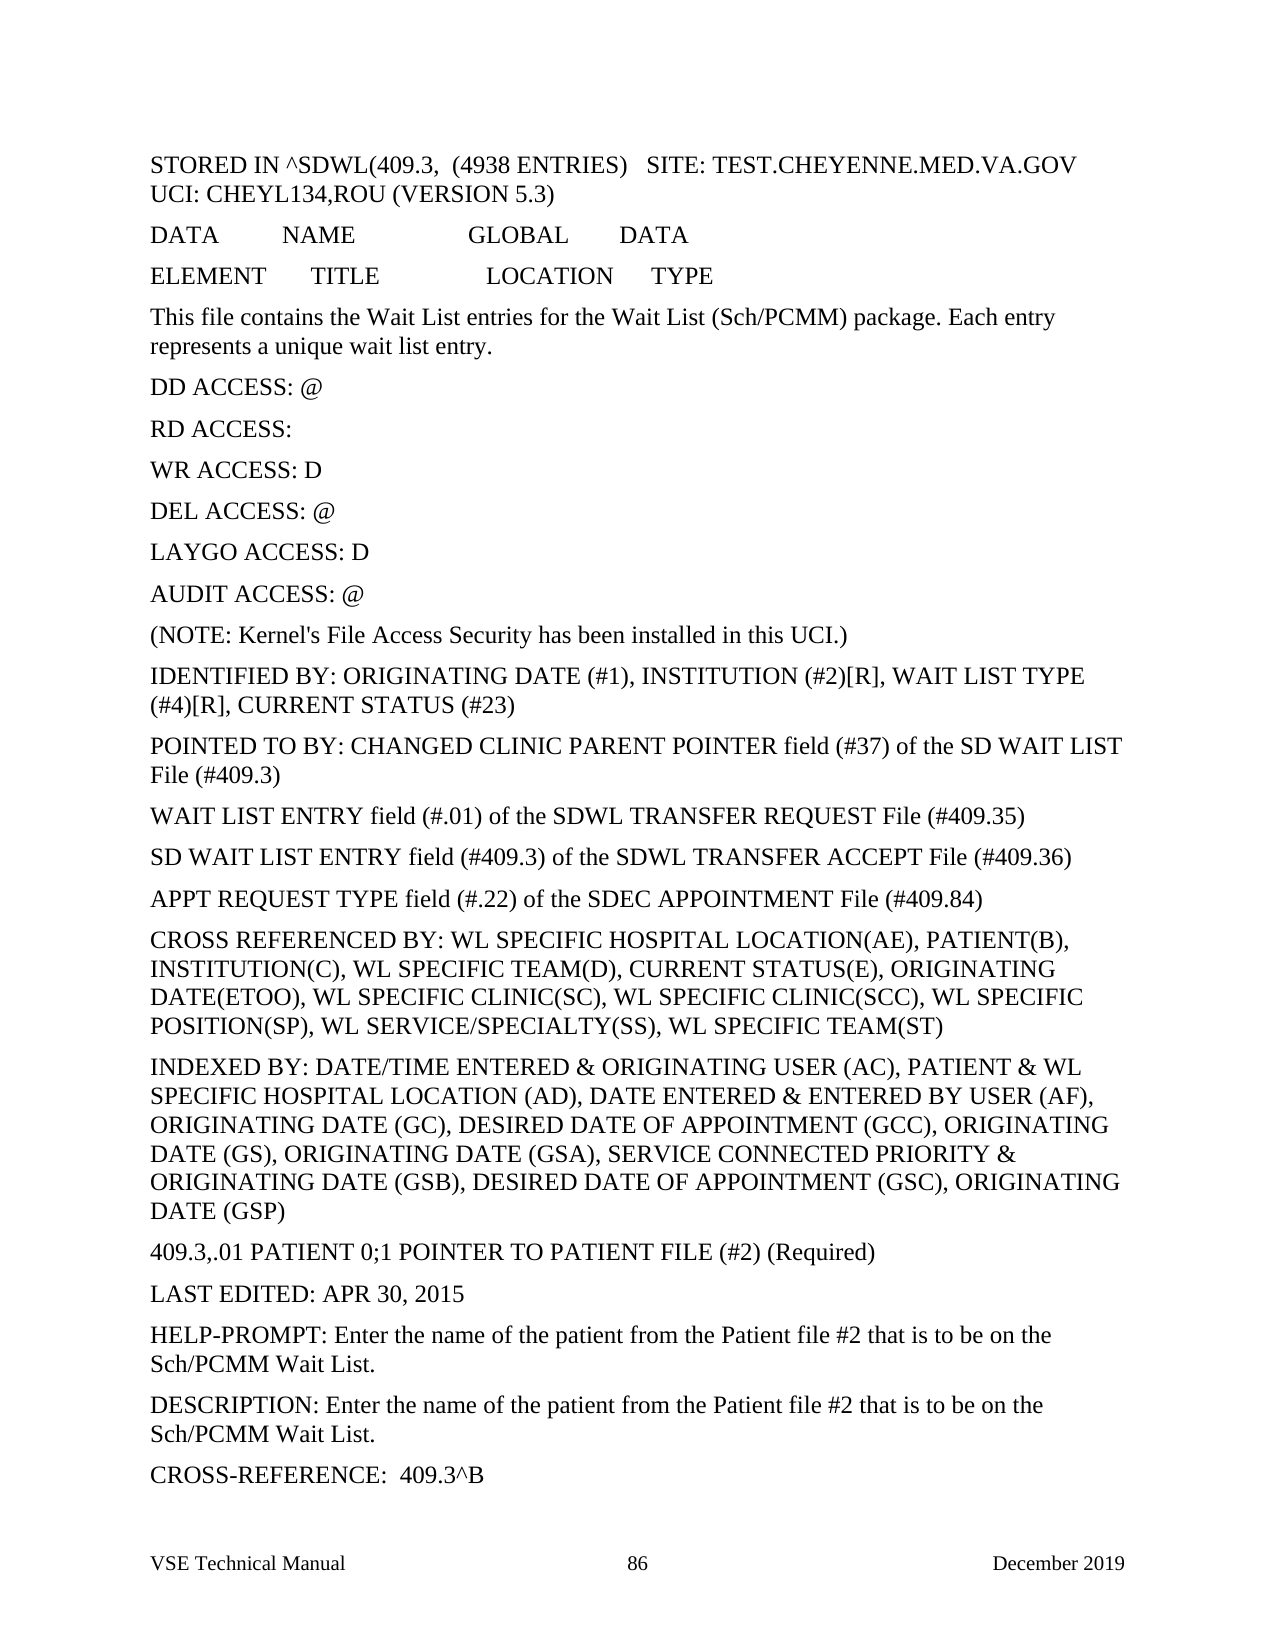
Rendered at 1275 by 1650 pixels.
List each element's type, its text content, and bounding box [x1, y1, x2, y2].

text CROSS-REFERENCE: 409.3^B [150, 1460, 1125, 1489]
text STORED IN ^SDWL(409.3, (4938 ENTRIES) SITE: TEST.CHEYENNE.MED.VA.GOV UCI: CHEYL134,ROU (VERSION 5.3) [150, 150, 1125, 207]
text 409.3,.01 PATIENT 0;1 POINTER TO PATIENT FILE (#2) (Required) [150, 1237, 1125, 1266]
text SD WAIT LIST ENTRY field (#409.3) of the SDWL TRANSFER ACCEPT File (#409.36) [150, 842, 1125, 871]
text WR ACCESS: D [150, 455, 1125, 484]
text APPT REQUEST TYPE field (#.22) of the SDEC APPOINTMENT File (#409.84) [150, 884, 1125, 912]
text POINTED TO BY: CHANGED CLINIC PARENT POINTER field (#37) of the SD WAIT LIST File (#409.3) [150, 731, 1125, 789]
text (NOTE: Kernel's File Access Security has been installed in this UCI.) [150, 620, 1125, 649]
text INDEXED BY: DATE/TIME ENTERED & ORIGINATING USER (AC), PATIENT & WL SPECIFIC HOSPITAL LOCATION (AD), DATE ENTERED & ENTERED BY USER (AF), ORIGINATING DATE (GC), DESIRED DATE OF APPOINTMENT (GCC), ORIGINATING DATE (GS), ORIGINATING DATE (GSA), SERVICE CONNECTED PRIORITY & ORIGINATING DATE (GSB), DESIRED DATE OF APPOINTMENT (GSC), ORIGINATING DATE (GSP) [150, 1052, 1125, 1225]
text RD ACCESS: [150, 414, 1125, 442]
text LAST EDITED: APR 30, 2015 [150, 1279, 1125, 1307]
text LAYGO ACCESS: D [150, 537, 1125, 566]
text DESCRIPTION: Enter the name of the patient from the Patient file #2 that is to be on the Sch/PCMM Wait List. [150, 1390, 1125, 1447]
text HELP-PROMPT: Enter the name of the patient from the Patient file #2 that is to be on the Sch/PCMM Wait List. [150, 1320, 1125, 1377]
text This file contains the Wait List entries for the Wait List (Sch/PCMM) package. Each entry represents a unique wait list entry. [150, 302, 1125, 360]
text IDENTIFIED BY: ORIGINATING DATE (#1), INSTITUTION (#2)[R], WAIT LIST TYPE (#4)[R], CURRENT STATUS (#23) [150, 661, 1125, 719]
text AUDIT ACCESS: @ [150, 579, 1125, 607]
text DATA NAME GLOBAL DATA [150, 220, 1125, 249]
text CROSS REFERENCED BY: WL SPECIFIC HOSPITAL LOCATION(AE), PATIENT(B), INSTITUTION(C), WL SPECIFIC TEAM(D), CURRENT STATUS(E), ORIGINATING DATE(ETOO), WL SPECIFIC CLINIC(SC), WL SPECIFIC CLINIC(SCC), WL SPECIFIC POSITION(SP), WL SERVICE/SPECIALTY(SS), WL SPECIFIC TEAM(ST) [150, 925, 1125, 1040]
text DD ACCESS: @ [150, 372, 1125, 401]
text ELEMENT TITLE LOCATION TYPE [150, 261, 1125, 290]
text DEL ACCESS: @ [150, 496, 1125, 525]
text WAIT LIST ENTRY field (#.01) of the SDWL TRANSFER REQUEST File (#409.35) [150, 801, 1125, 830]
